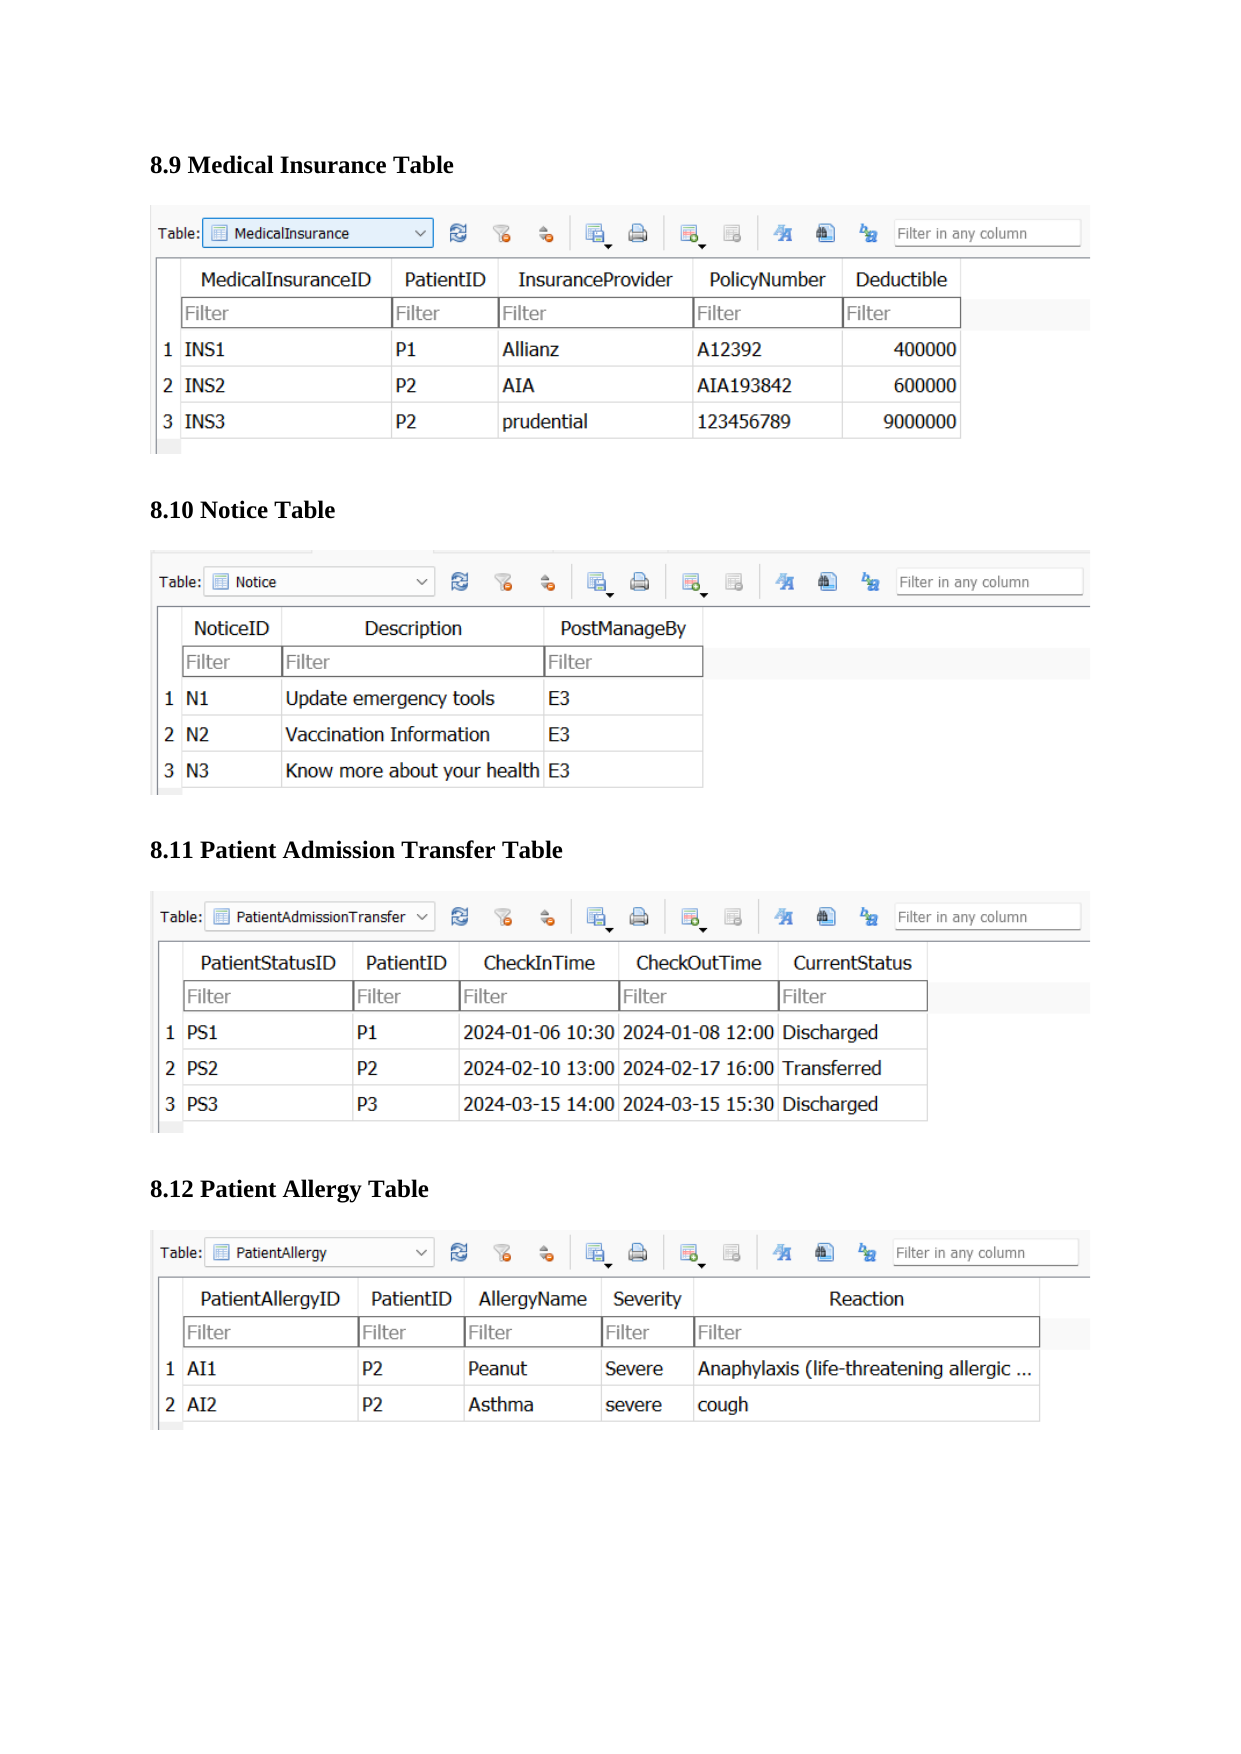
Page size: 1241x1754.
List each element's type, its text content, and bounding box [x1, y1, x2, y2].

picture [150, 1230, 1091, 1430]
subtitle 8.11 Patient Admission Transfer Table [150, 836, 1090, 864]
picture [150, 891, 1091, 1133]
subtitle 8.10 Notice Table [150, 495, 1090, 524]
subtitle 8.9 Medical Insurance Table [150, 150, 1090, 179]
picture [150, 205, 1091, 454]
picture [150, 550, 1091, 795]
subtitle 8.12 Patient Allergy Table [150, 1174, 1090, 1203]
